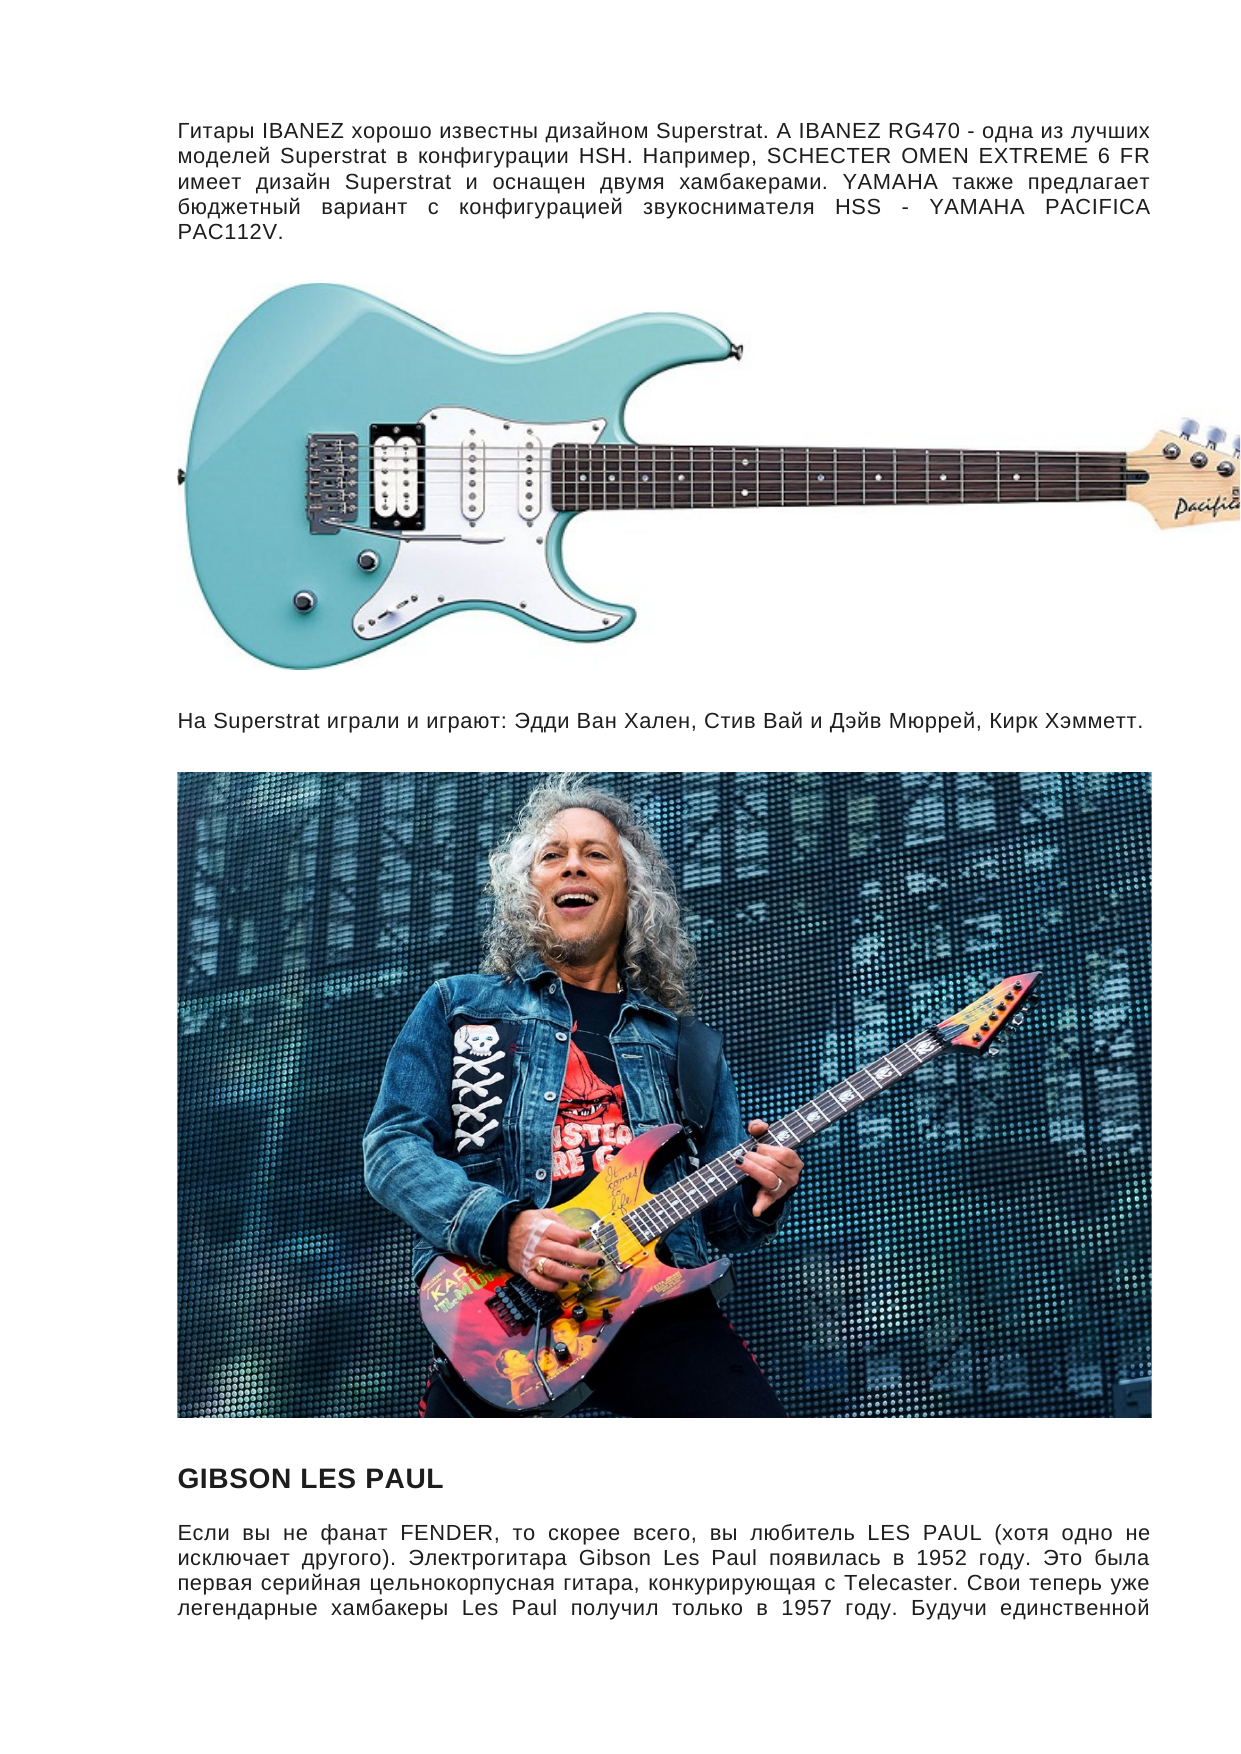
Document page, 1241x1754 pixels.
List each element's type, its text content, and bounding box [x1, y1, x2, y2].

text GIBSON LES PAUL [177, 1462, 1152, 1494]
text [177, 1519, 1152, 1620]
text Гитары IBANEZ хорошо известны дизайном Superstrat. А IBANEZ RG470 - одна из лучших моделей Superstrat в конфигурации HSH. Например, SCHECTER OMEN EXTREME 6 FR имеет дизайн Superstrat и оснащен двумя хамбакерами. YAMAHA также предлагает бюджетный вариант с конфигурацией звукоснимателя HSS - YAMAHA PACIFICA PAC112V. [177, 118, 1152, 244]
text На Superstrat играли и играют: Эдди Ван Хален, Стив Вай и Дэйв Мюррей, Кирк Хэмметт. [177, 708, 1152, 733]
picture [177, 283, 1241, 670]
picture [177, 772, 1152, 1418]
